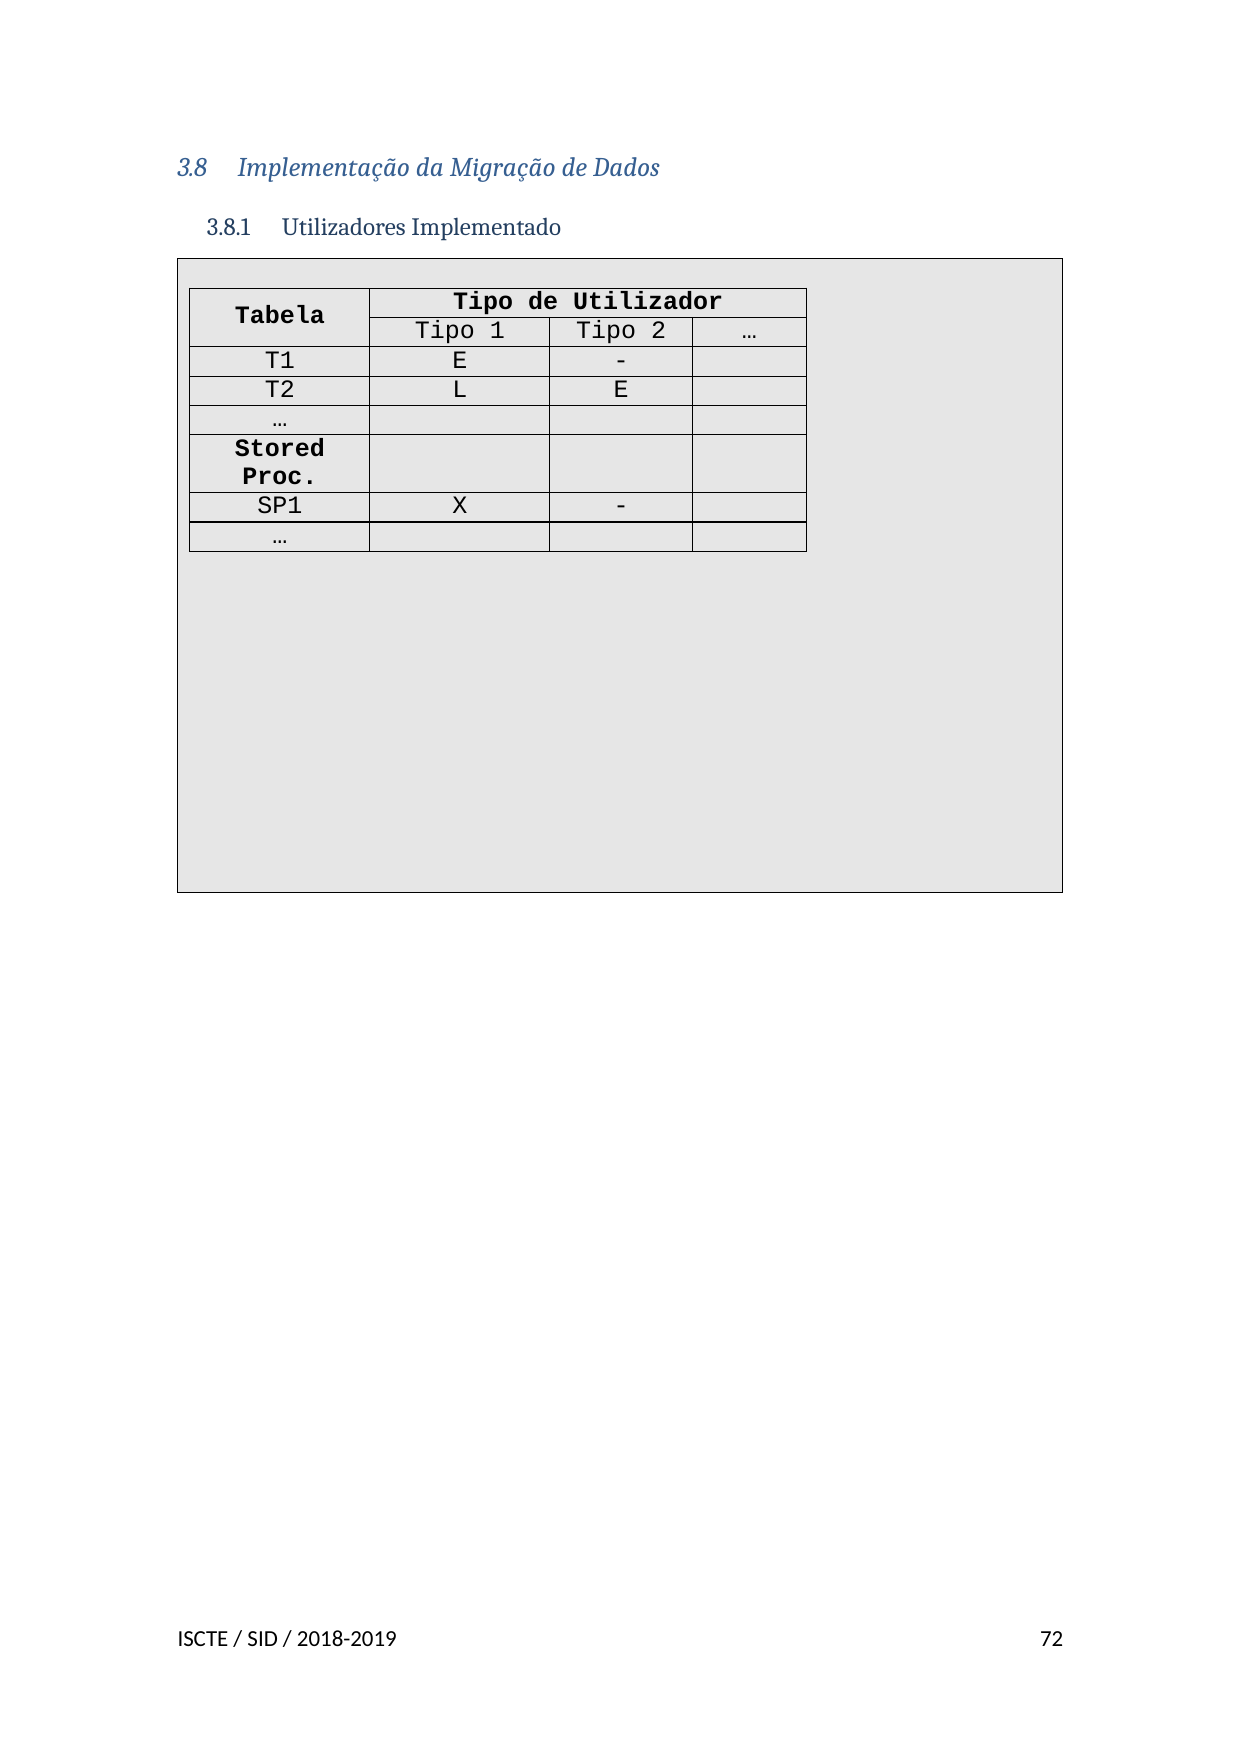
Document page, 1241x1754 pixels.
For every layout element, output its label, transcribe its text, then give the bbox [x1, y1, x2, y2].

subtitle Utilizadores Implementado [207, 212, 1063, 241]
table_header [178, 259, 1062, 892]
subtitle Implementação da Migração de Dados [177, 152, 1063, 183]
